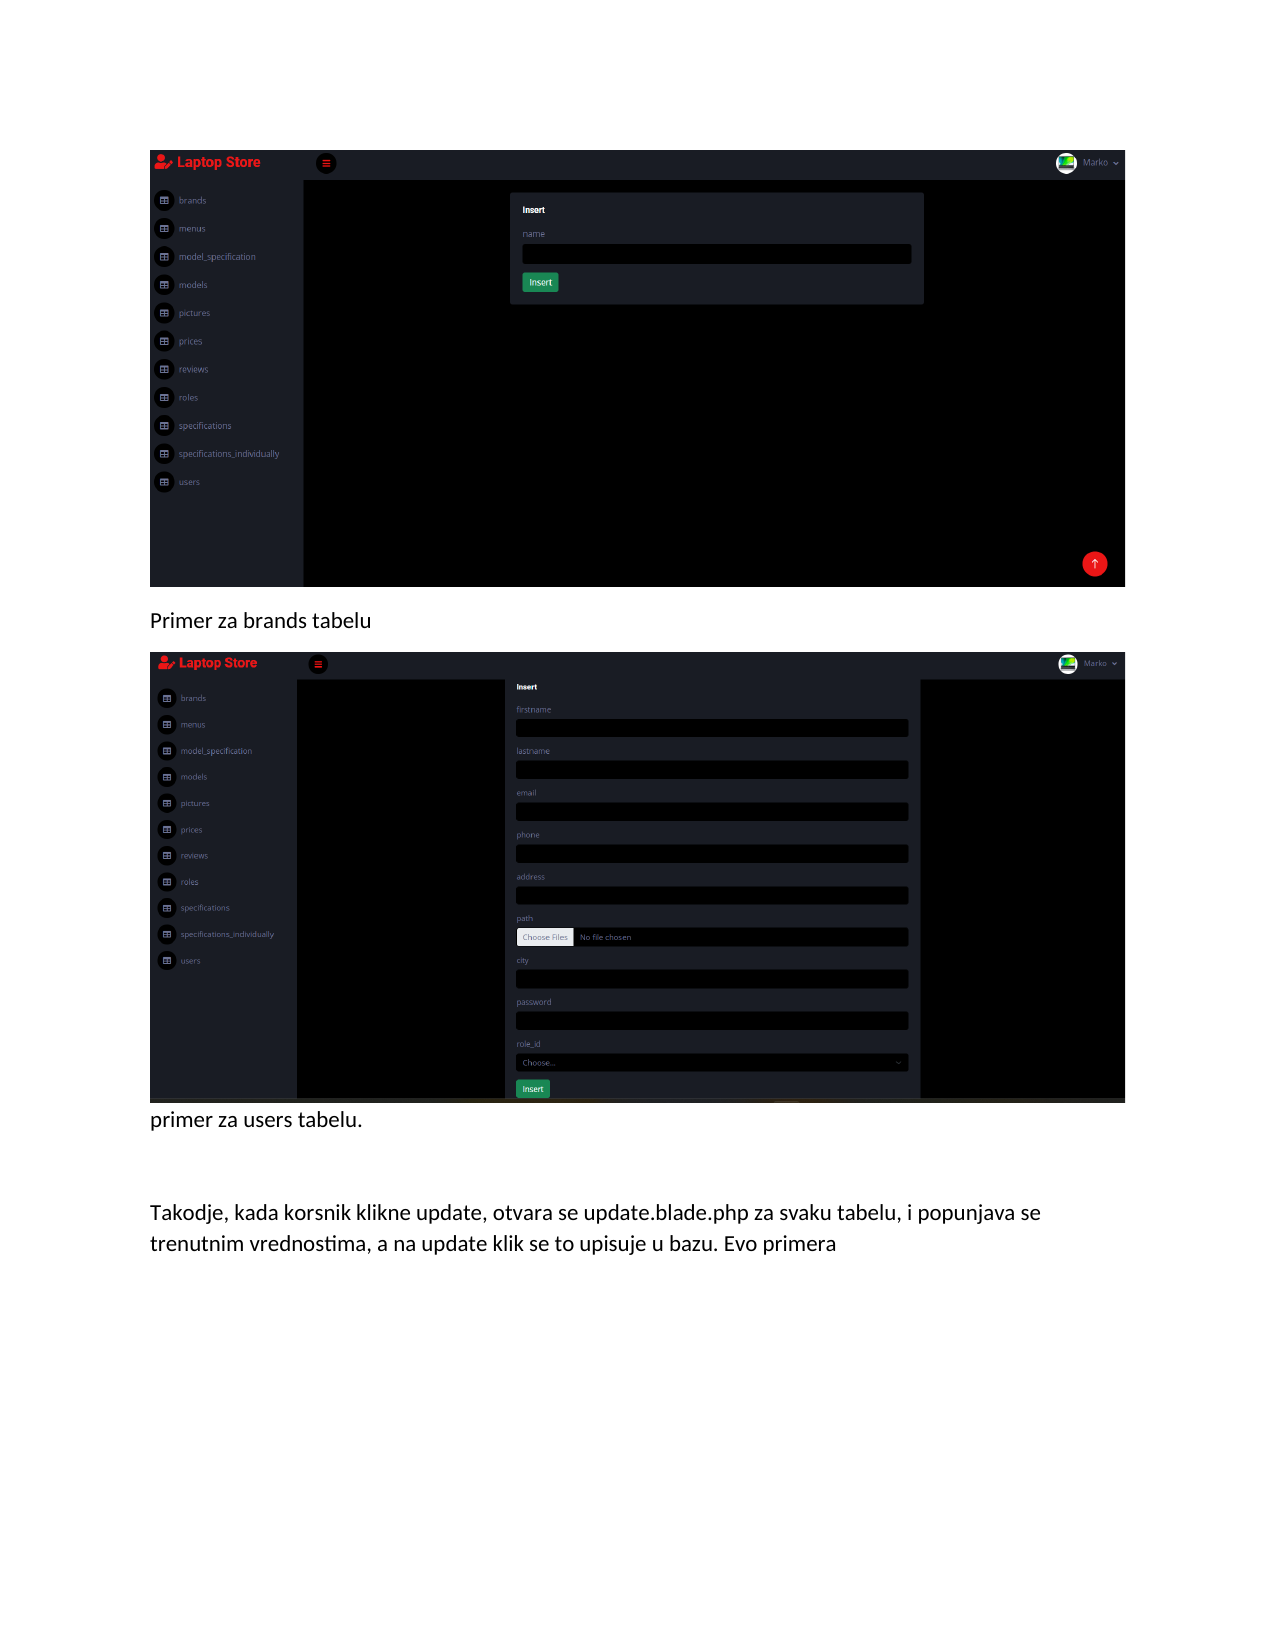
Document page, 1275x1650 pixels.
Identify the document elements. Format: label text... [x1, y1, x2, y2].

text primer za users tabelu. [150, 1103, 1125, 1133]
text Takodje, kada korsnik klikne update, otvara se update.blade.php za svaku tabelu, i popunjava se trenutnim vrednostima, a na update klik se to upisuje u bazu. Evo primera [150, 1198, 1125, 1257]
text Primer za brands tabelu [150, 606, 1125, 634]
picture [150, 150, 1125, 587]
picture [150, 652, 1125, 1103]
